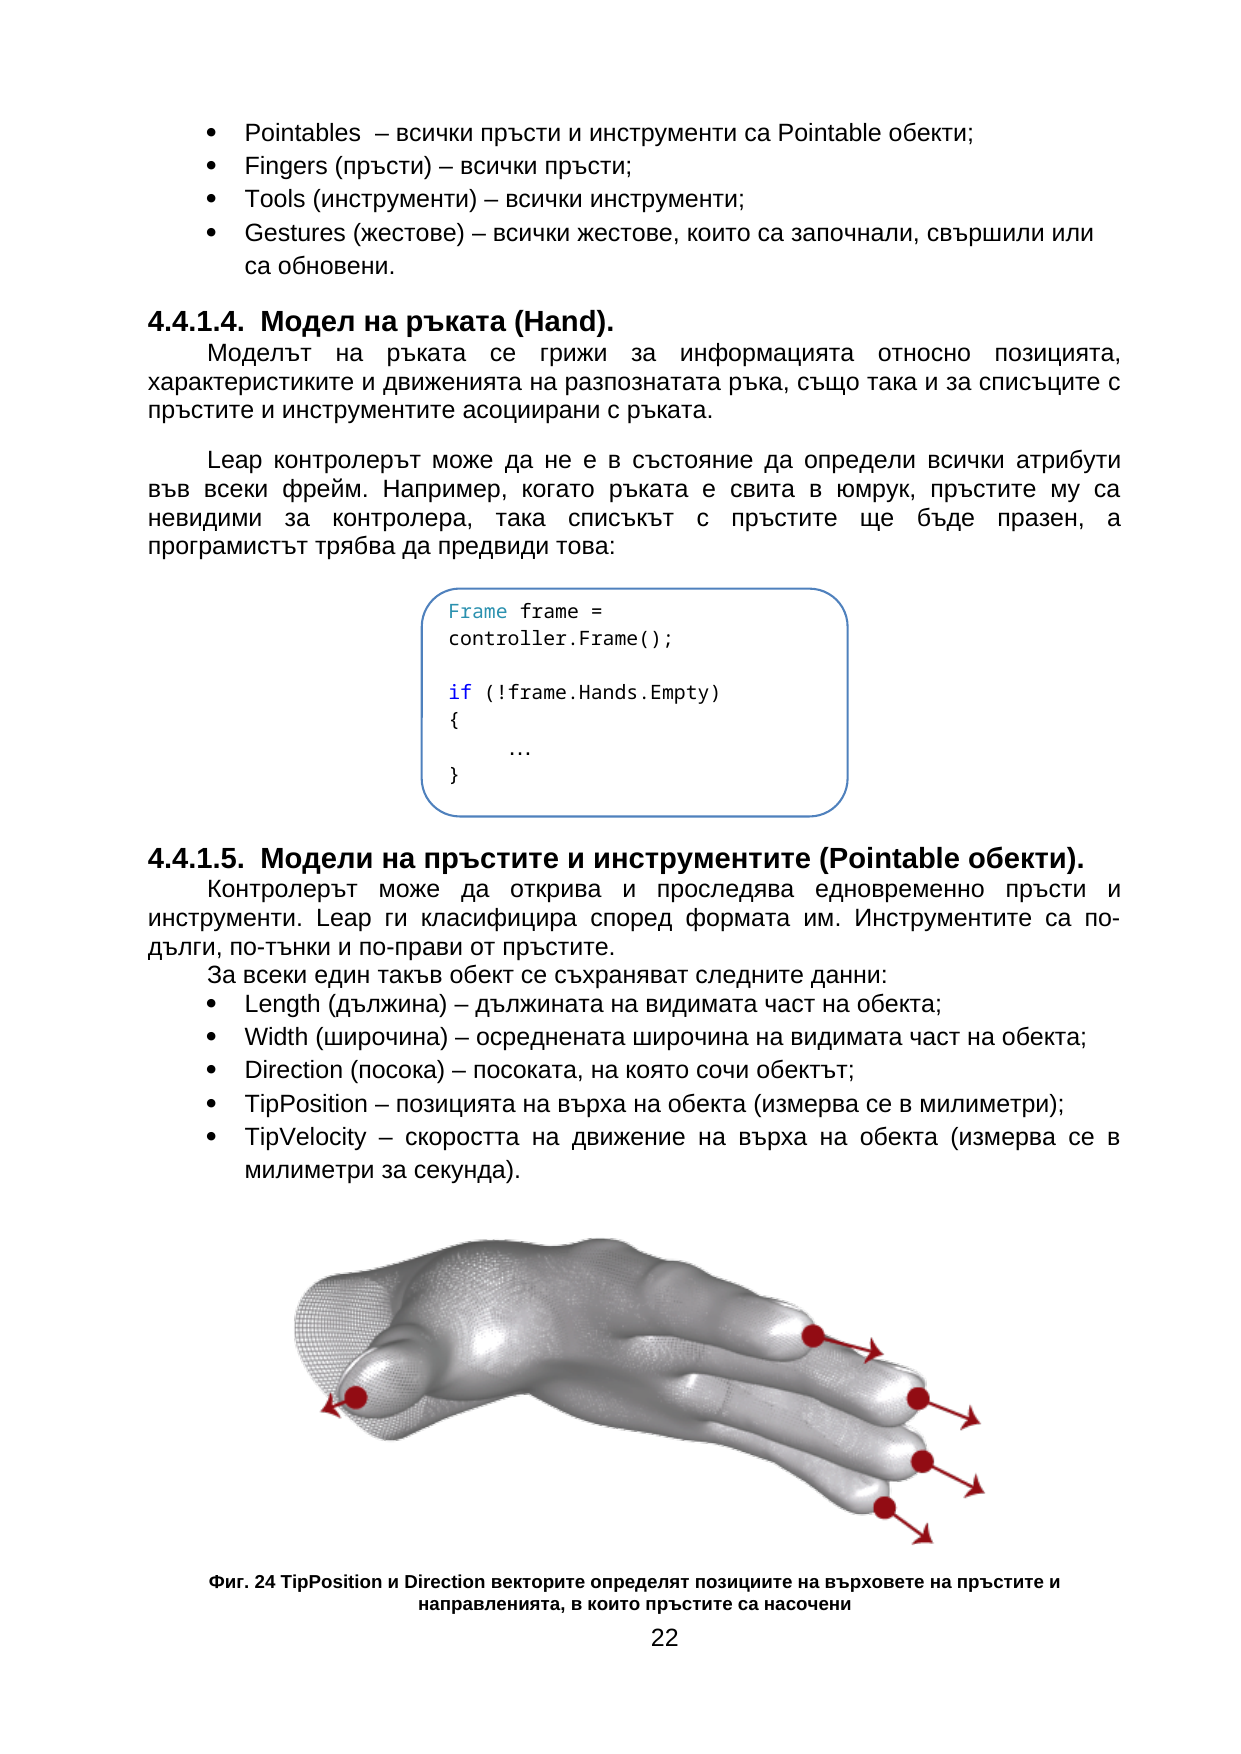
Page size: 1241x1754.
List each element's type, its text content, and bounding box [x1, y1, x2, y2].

list Tools (инструменти) – всички инструменти; [207, 184, 1122, 213]
text Контролерът може да открива и проследява едновременно пръсти и инструменти. Leap ги класифицира според формата им. Инструментите са по-дълги, по-тънки и по-прави от пръстите. [148, 874, 1122, 961]
subtitle Модели на пръстите и инструментите (Pointable обекти). [148, 581, 1122, 874]
picture [255, 1187, 1015, 1572]
list TipVelocity – скоростта на движение на върха на обекта (измерва се в милиметри за секунда). [207, 1122, 1122, 1184]
list Direction (посока) – посоката, на която сочи обектът; [207, 1056, 1122, 1084]
text Фиг. 24 TipPosition и Direction векторите определят позициите на върховете на пръстите и направленията, в които пръстите са насочени [148, 1571, 1122, 1614]
list Fingers (пръсти) – всички пръсти; [207, 151, 1122, 180]
list Width (широчина) – осреднената широчина на видимата част на обекта; [207, 1022, 1122, 1051]
list TipPosition – позицията на върха на обекта (измерва се в милиметри); [207, 1089, 1122, 1117]
text Leap контролерът може да не е в състояние да определи всички атрибути във всеки фрейм. Например, когато ръката е свита в юмрук, пръстите му са невидими за контролера, така списъкът с пръстите ще бъде празен, а програмистът трябва да предвиди това: [148, 445, 1122, 560]
text Моделът на ръката се грижи за информацията относно позицията, характеристиките и движенията на разпознатата ръка, също така и за списъците с пръстите и инструментите асоциирани с ръката. [148, 338, 1122, 424]
text За всеки един такъв обект се съхраняват следните данни: [148, 961, 1122, 989]
subtitle Модел на ръката (Hand). [148, 304, 1122, 338]
list Gestures (жестове) – всички жестове, които са започнали, свършили или са обновени. [207, 217, 1122, 279]
list Length (дължина) – дължината на видимата част на обекта; [207, 989, 1122, 1018]
list Pointables – всички пръсти и инструменти са Pointable обекти; [207, 118, 1122, 147]
